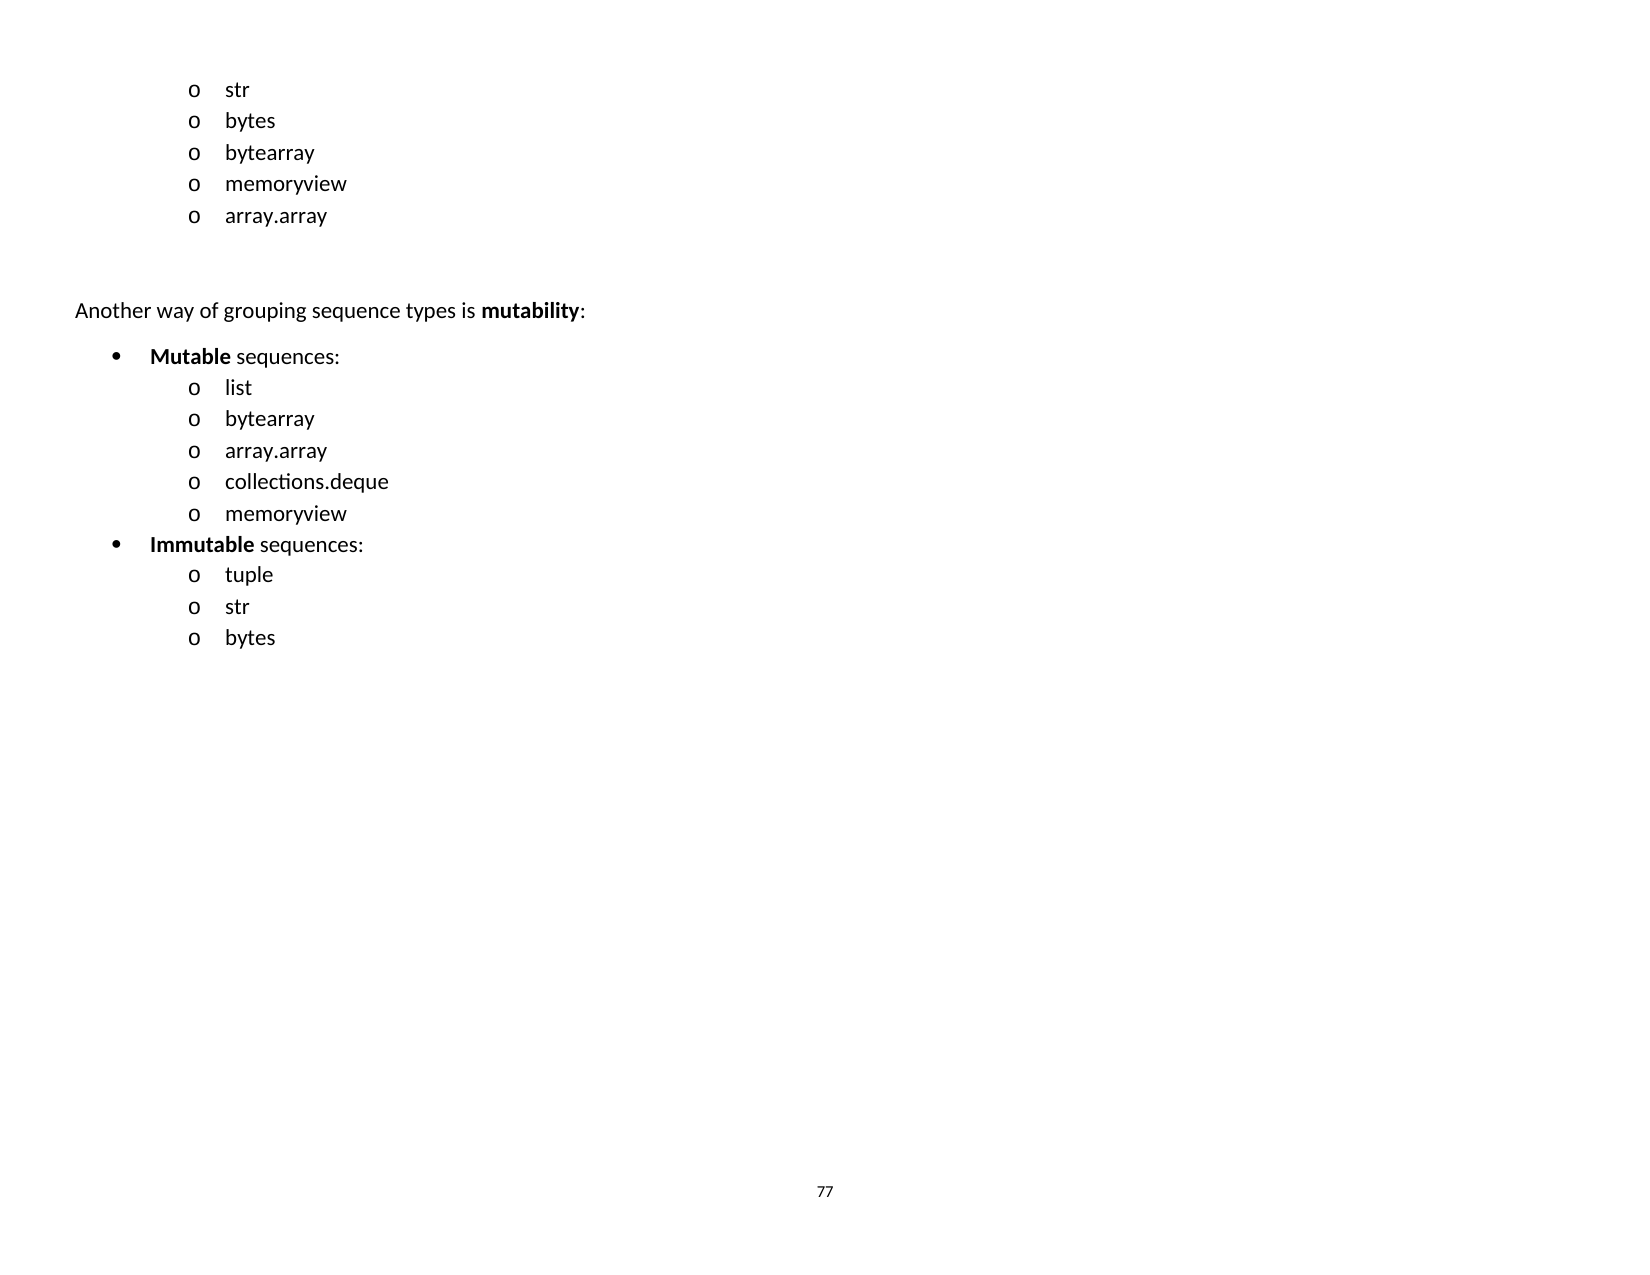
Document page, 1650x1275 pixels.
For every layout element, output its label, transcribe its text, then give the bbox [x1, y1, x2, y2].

list Mutable sequences: [112, 343, 1575, 371]
list bytes [187, 106, 1575, 136]
list bytes [187, 623, 1575, 652]
text Another way of grouping sequence types is mutability: [75, 296, 1575, 324]
list memoryview [187, 499, 1575, 528]
list memoryview [187, 169, 1575, 198]
list tuple [187, 560, 1575, 589]
list str [187, 592, 1575, 621]
list collections.deque [187, 467, 1575, 496]
list array.array [187, 436, 1575, 465]
list str [187, 75, 1575, 104]
list Immutable sequences: [112, 530, 1575, 558]
list bytearray [187, 404, 1575, 433]
list bytearray [187, 138, 1575, 167]
list array.array [187, 201, 1575, 230]
list list [187, 373, 1575, 402]
